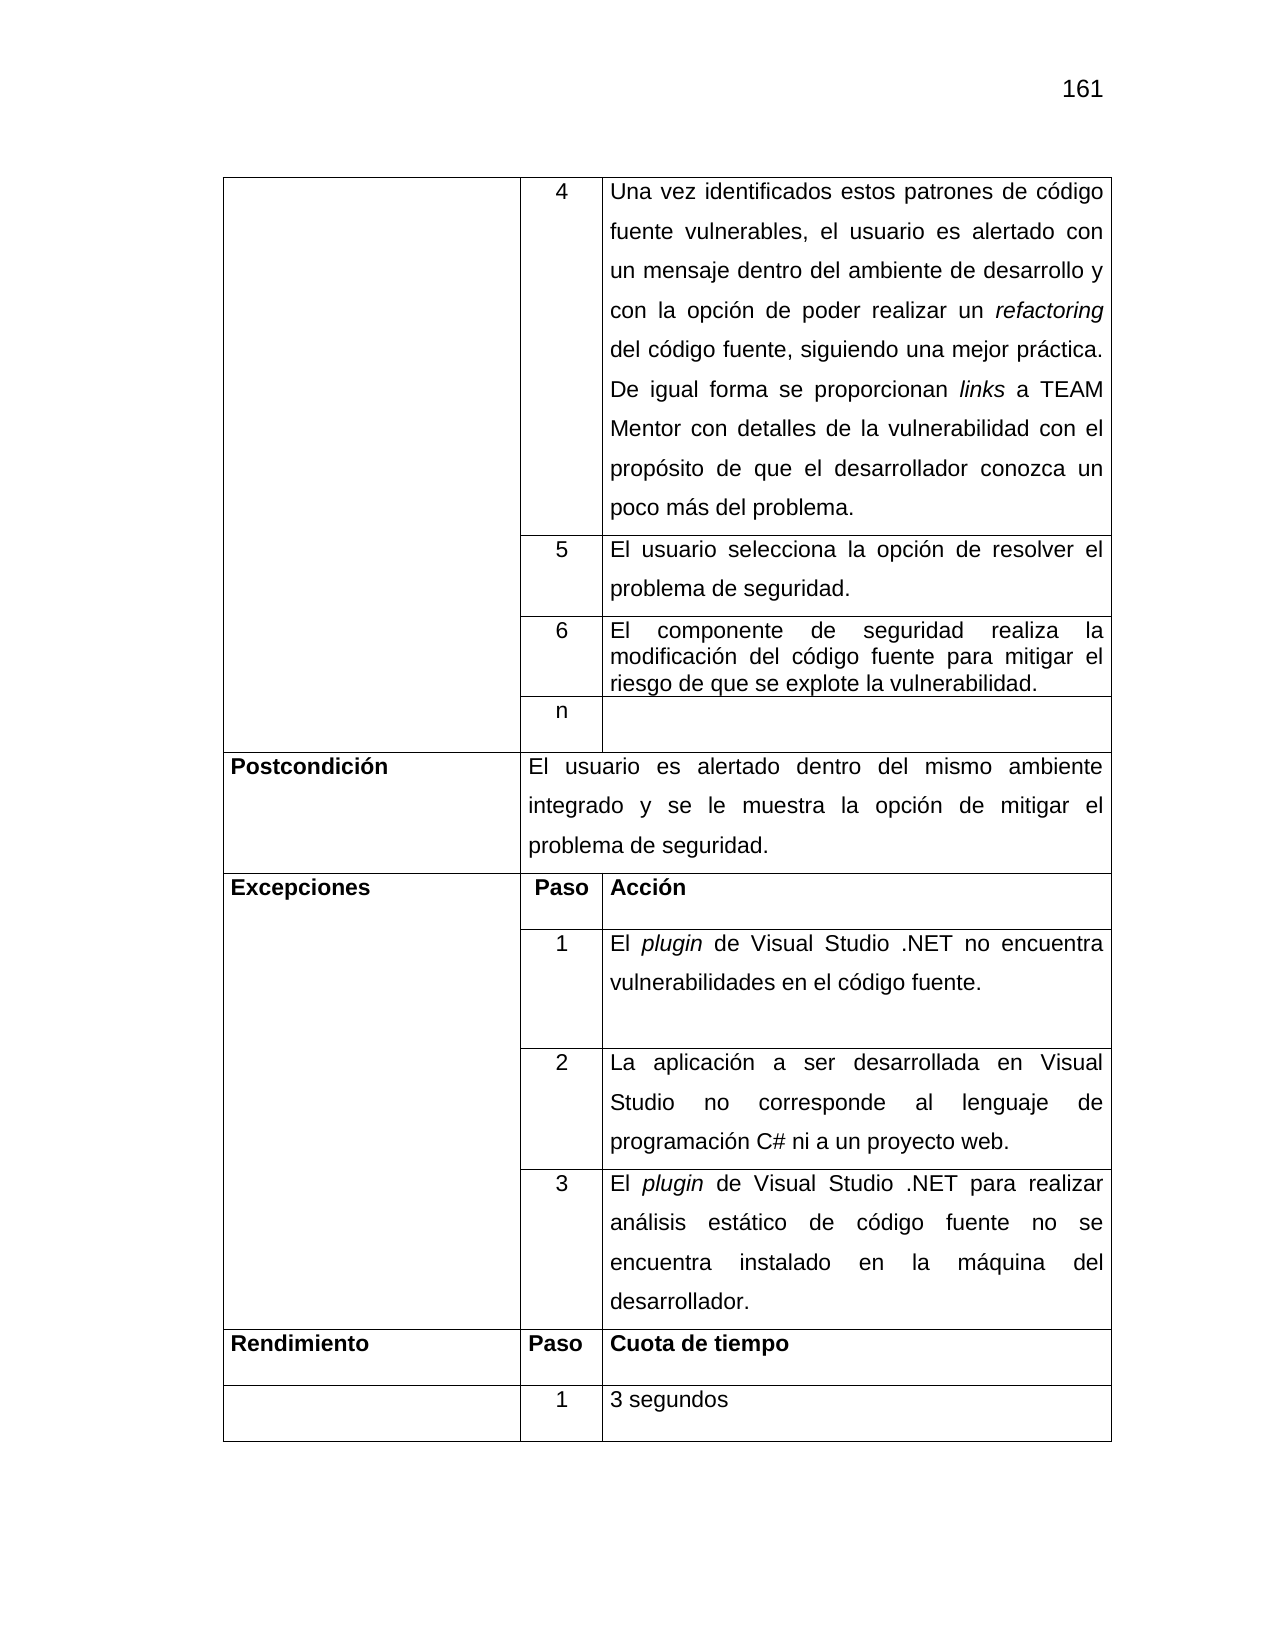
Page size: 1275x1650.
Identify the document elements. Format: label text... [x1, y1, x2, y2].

table_cell 3 segundos [603, 1386, 1111, 1441]
table_cell El usuario es alertado dentro del mismo ambiente integrado y se le muestra la opción de mitigar el problema de seguridad. [521, 753, 1111, 873]
table_cell Cuota de tiempo [603, 1330, 1111, 1385]
table_cell El plugin de Visual Studio .NET para realizar análisis estático de código fuente no se encuentra instalado en la máquina del desarrollador. [603, 1170, 1111, 1329]
table_cell Una vez identificados estos patrones de código fuente vulnerables, el usuario es alertado con un mensaje dentro del ambiente de desarrollo y con la opción de poder realizar un refactoring del código fuente, siguiendo una mejor práctica. De igual forma se proporcionan links a TEAM Mentor con detalles de la vulnerabilidad con el propósito de que el desarrollador conozca un poco más del problema. [603, 178, 1111, 535]
table_cell La aplicación a ser desarrollada en Visual Studio no corresponde al lenguaje de programación C# ni a un proyecto web. [603, 1049, 1111, 1169]
table_cell Paso [521, 1330, 602, 1385]
table_cell 1 [521, 930, 602, 1048]
table_cell Rendimiento [224, 1330, 520, 1385]
table_cell [603, 697, 1111, 752]
table_cell Paso [521, 874, 602, 929]
table_cell 1 [521, 1386, 602, 1441]
table_cell El componente de seguridad realiza la modificación del código fuente para mitigar el riesgo de que se explote la vulnerabilidad. [603, 617, 1111, 696]
table_cell El usuario selecciona la opción de resolver el problema de seguridad. [603, 536, 1111, 616]
table_cell 5 [521, 536, 602, 616]
table_cell 4 [521, 178, 602, 535]
table_cell El plugin de Visual Studio .NET no encuentra vulnerabilidades en el código fuente. [603, 930, 1111, 1048]
table_cell 3 [521, 1170, 602, 1329]
table_cell [224, 1386, 520, 1441]
table_cell Postcondición [224, 753, 520, 873]
table_cell Excepciones [224, 874, 520, 1329]
table_cell n [521, 697, 602, 752]
table_cell Acción [603, 874, 1111, 929]
table_cell 2 [521, 1049, 602, 1169]
table_cell 6 [521, 617, 602, 696]
